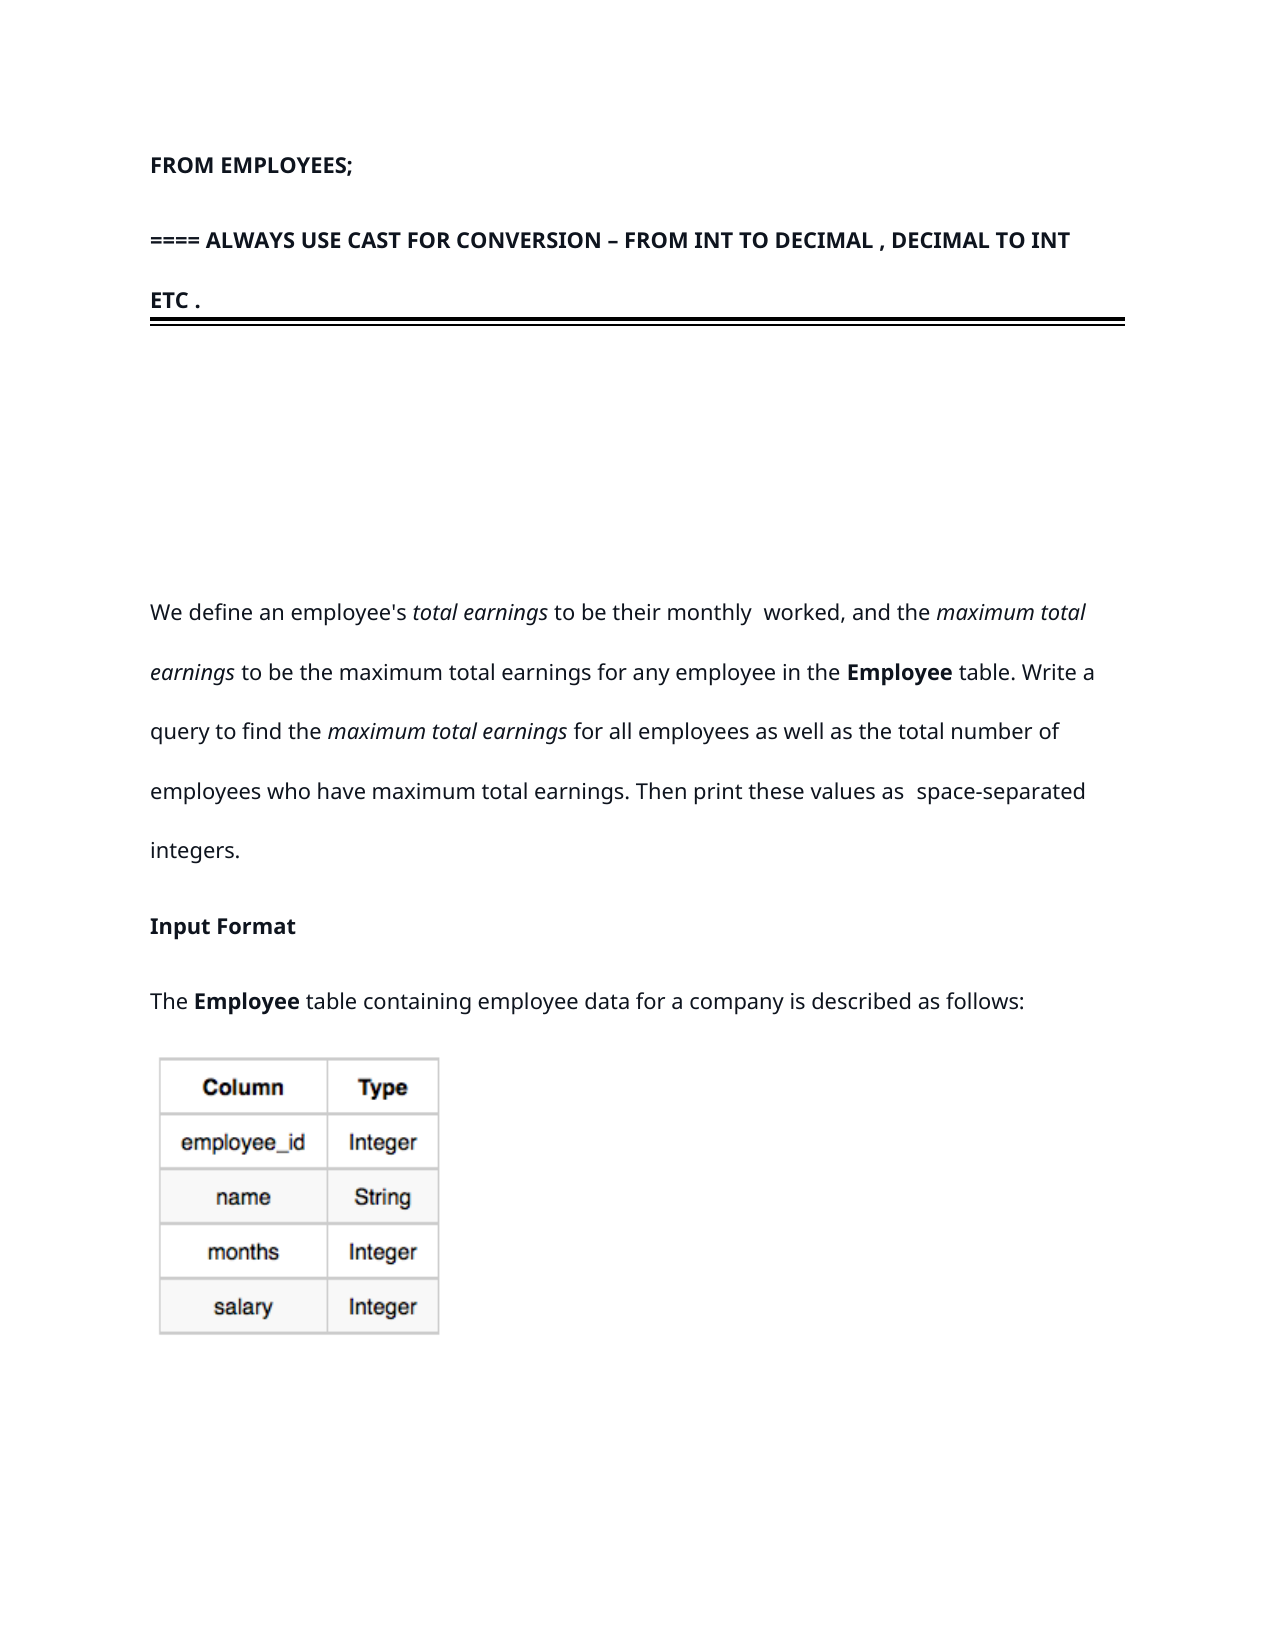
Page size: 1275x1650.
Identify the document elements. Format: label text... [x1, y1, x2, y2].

text The Employee table containing employee data for a company is described as follows: [150, 986, 1125, 1016]
text FROM EMPLOYEES; [150, 150, 1125, 180]
text We define an employee's total earnings to be their monthly worked, and the maximum total earnings to be the maximum total earnings for any employee in the Employee table. Write a query to find the maximum total earnings for all employees as well as the total number of employees who have maximum total earnings. Then print these values as space-separated integers. [150, 597, 1125, 865]
text Input Format [150, 911, 1125, 941]
picture [150, 1053, 449, 1346]
text ==== ALWAYS USE CAST FOR CONVERSION – FROM INT TO DECIMAL , DECIMAL TO INT ETC . [150, 225, 1125, 317]
